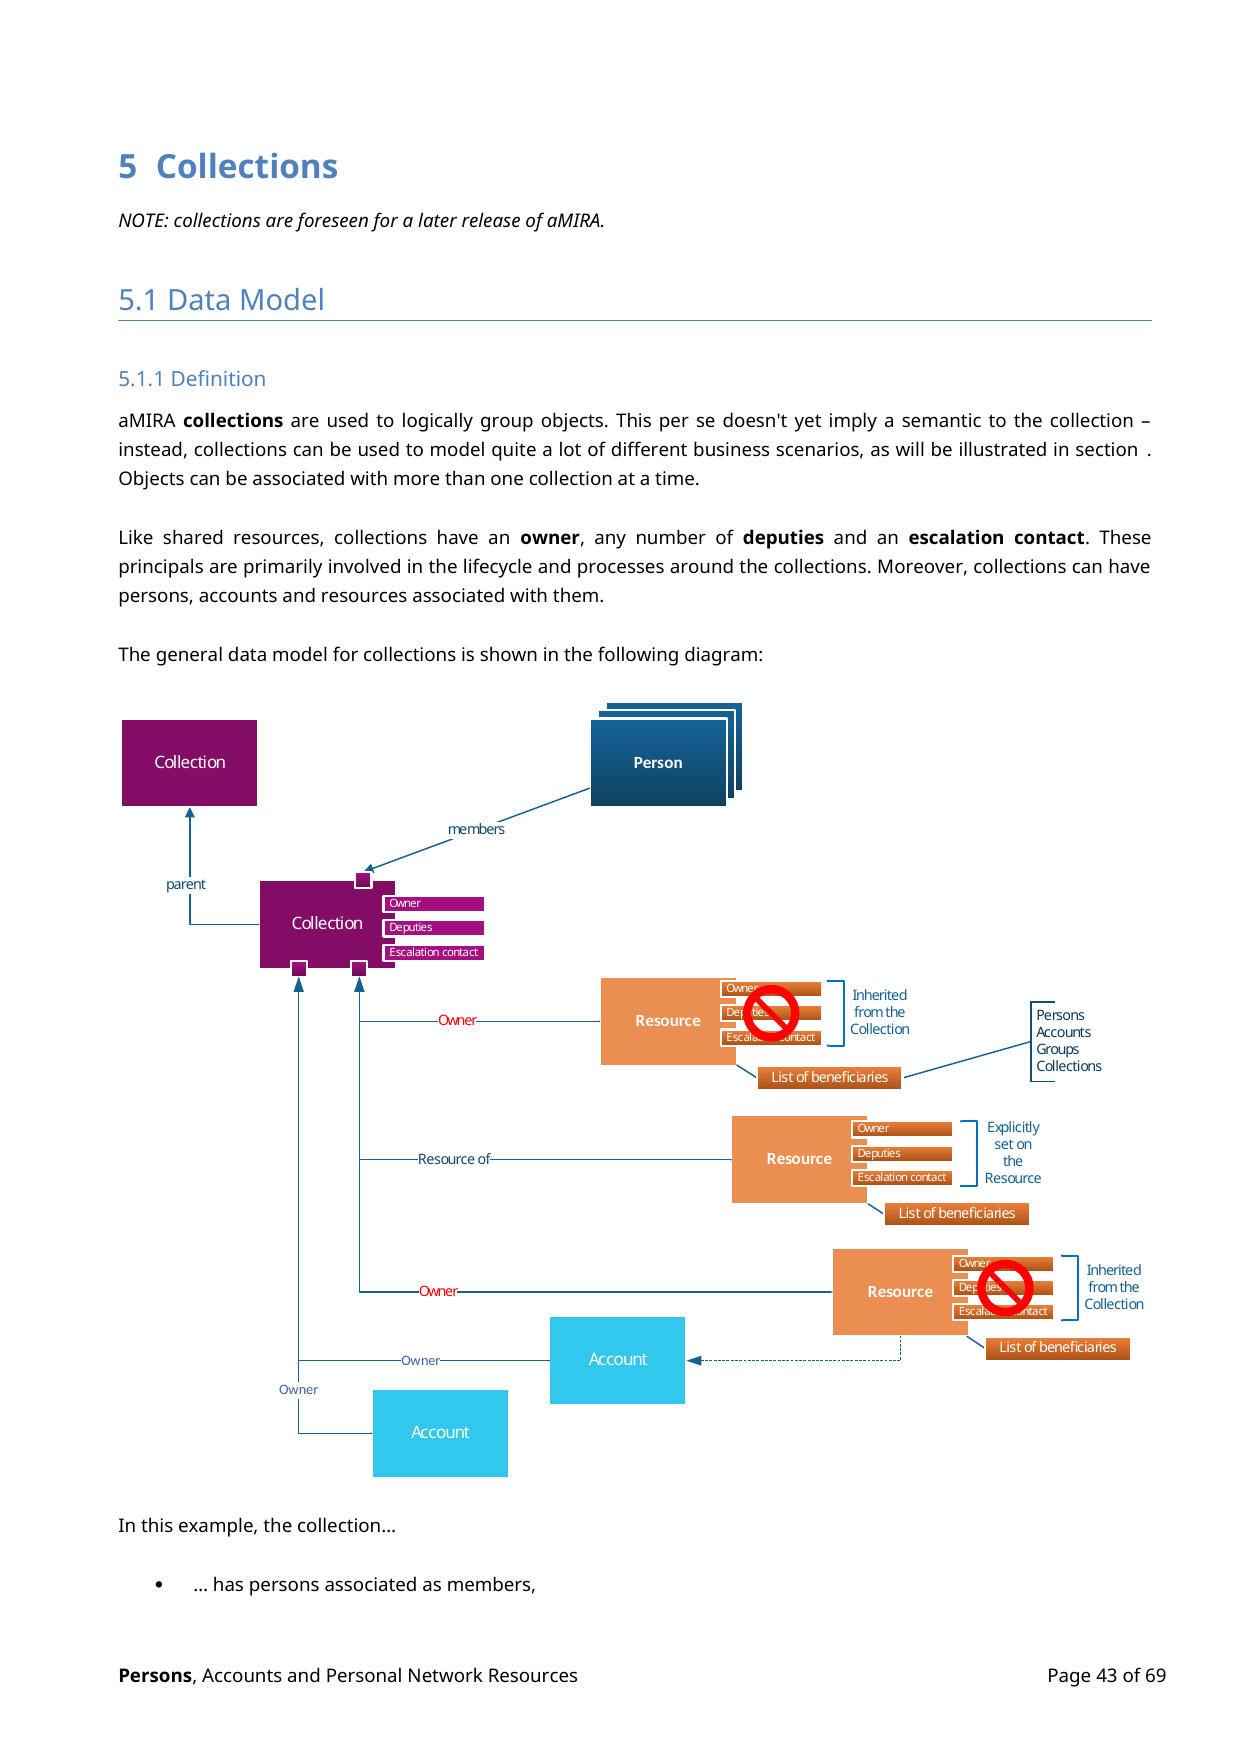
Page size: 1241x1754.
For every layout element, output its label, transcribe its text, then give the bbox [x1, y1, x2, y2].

list … has persons associated as members, [156, 1571, 1152, 1597]
text The general data model for collections is shown in the following diagram: [118, 641, 1152, 667]
subtitle Collections [118, 143, 1152, 188]
text aMIRA collections are used to logically group objects. This per se doesn't yet imply a semantic to the collection – instead, collections can be used to model quite a lot of different business scenarios, as will be illustrated in section 0. Objects can be associated with more than one collection at a time. [118, 407, 1152, 491]
text NOTE: collections are foreseen for a later release of aMIRA. [118, 208, 1152, 233]
text In this example, the collection… [118, 1513, 1152, 1538]
subtitle Definition [118, 364, 1152, 393]
text Like shared resources, collections have an owner, any number of deputies and an escalation contact. These principals are primarily involved in the lifecycle and processes around the collections. Moreover, collections can have persons, accounts and resources associated with them. [118, 524, 1152, 608]
subtitle Data Model [118, 279, 1152, 320]
